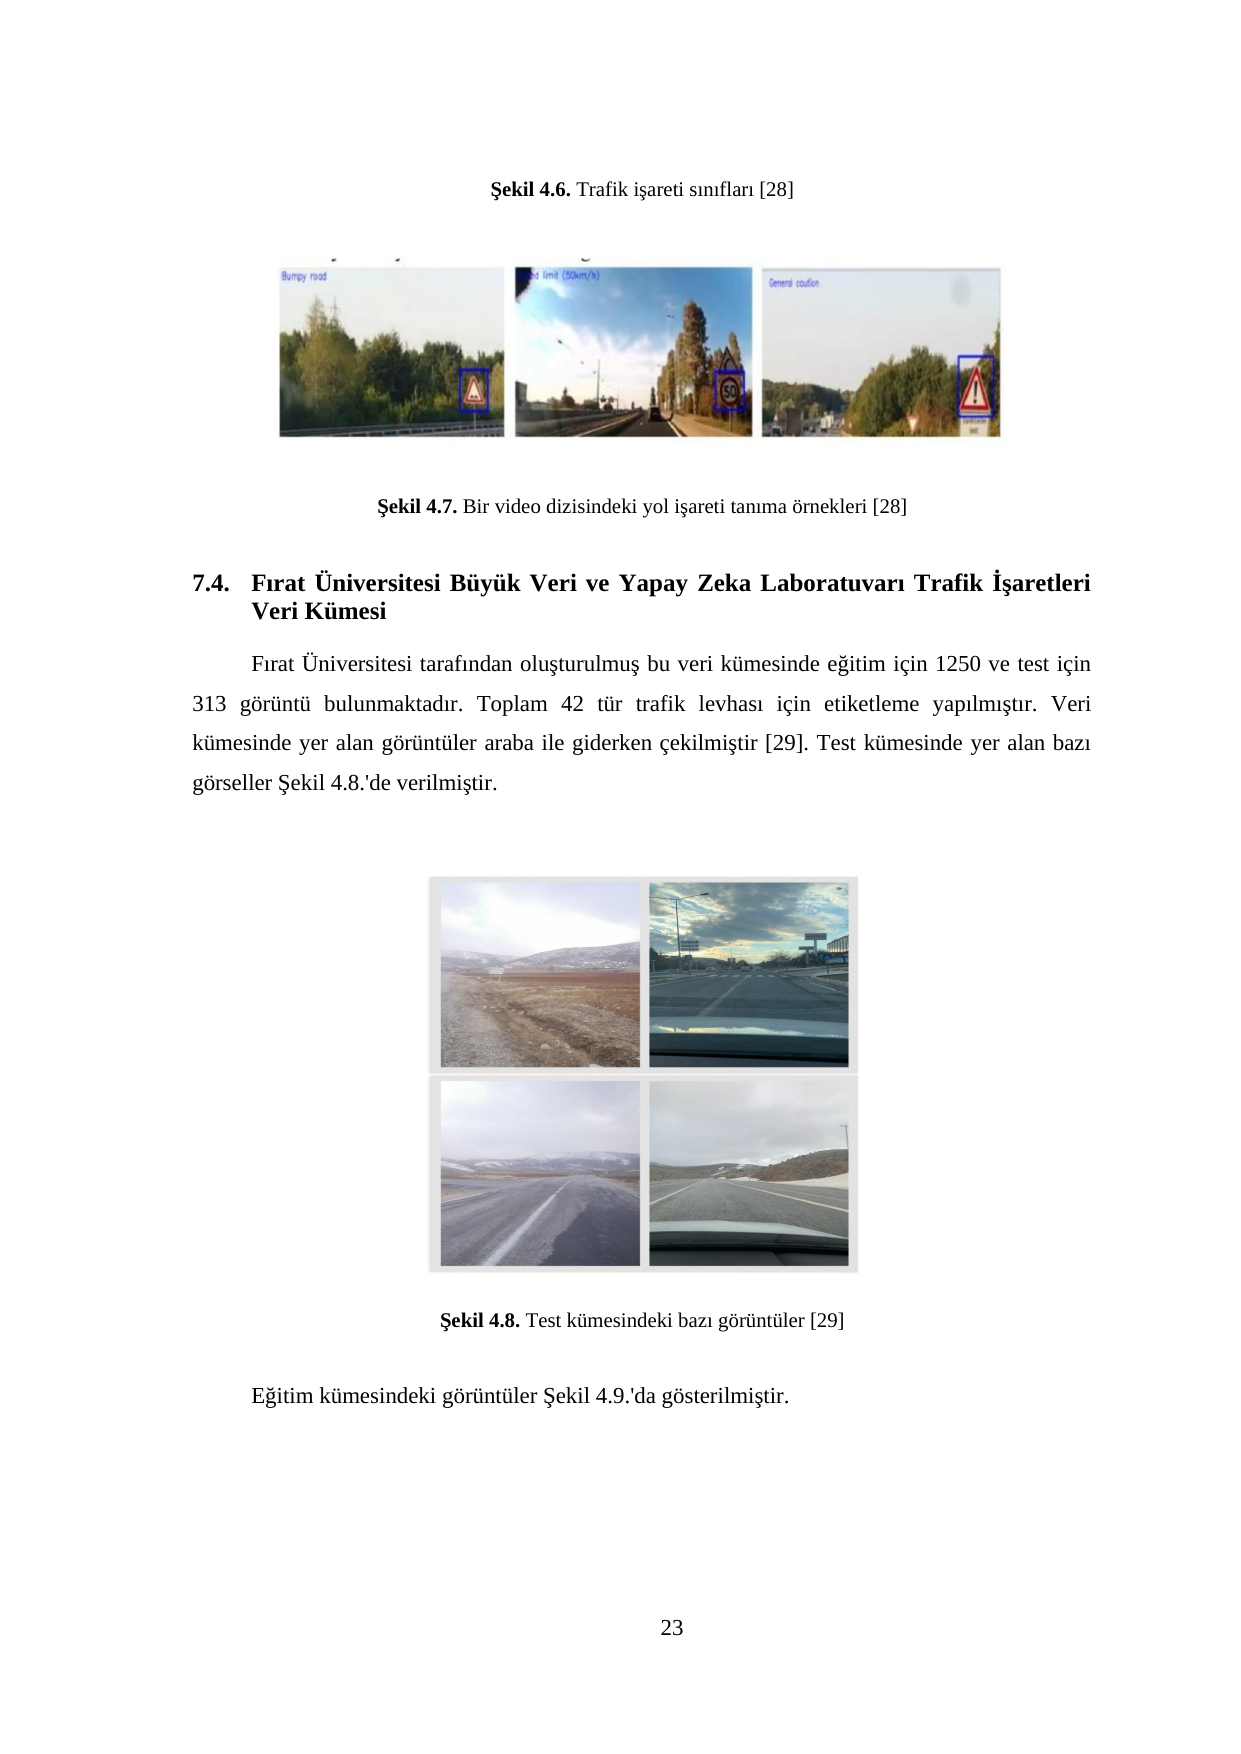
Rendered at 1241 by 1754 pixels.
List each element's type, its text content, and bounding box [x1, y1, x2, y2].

text Fırat Üniversitesi tarafından oluşturulmuş bu veri kümesinde eğitim için 1250 ve test için 313 görüntü bulunmaktadır. Toplam 42 tür trafik levhası için etiketleme yapılmıştır. Veri kümesinde yer alan görüntüler araba ile giderken çekilmiştir [29]. Test kümesinde yer alan bazı görseller Şekil 4.8.'de verilmiştir. [192, 650, 1092, 795]
picture [274, 251, 1010, 444]
text Eğitim kümesindeki görüntüler Şekil 4.9.'da gösterilmiştir. [192, 1382, 1092, 1408]
picture [426, 876, 859, 1274]
list Fırat Üniversitesi Büyük Veri ve Yapay Zeka Laboratuvarı Trafik İşaretleri Veri Kümesi [192, 568, 1092, 625]
text Şekil 4.6. Trafik işareti sınıfları [28] [192, 177, 1092, 201]
text Şekil 4.8. Test kümesindeki bazı görüntüler [29] [192, 1308, 1092, 1332]
text Şekil 4.7. Bir video dizisindeki yol işareti tanıma örnekleri [28] [192, 493, 1092, 518]
